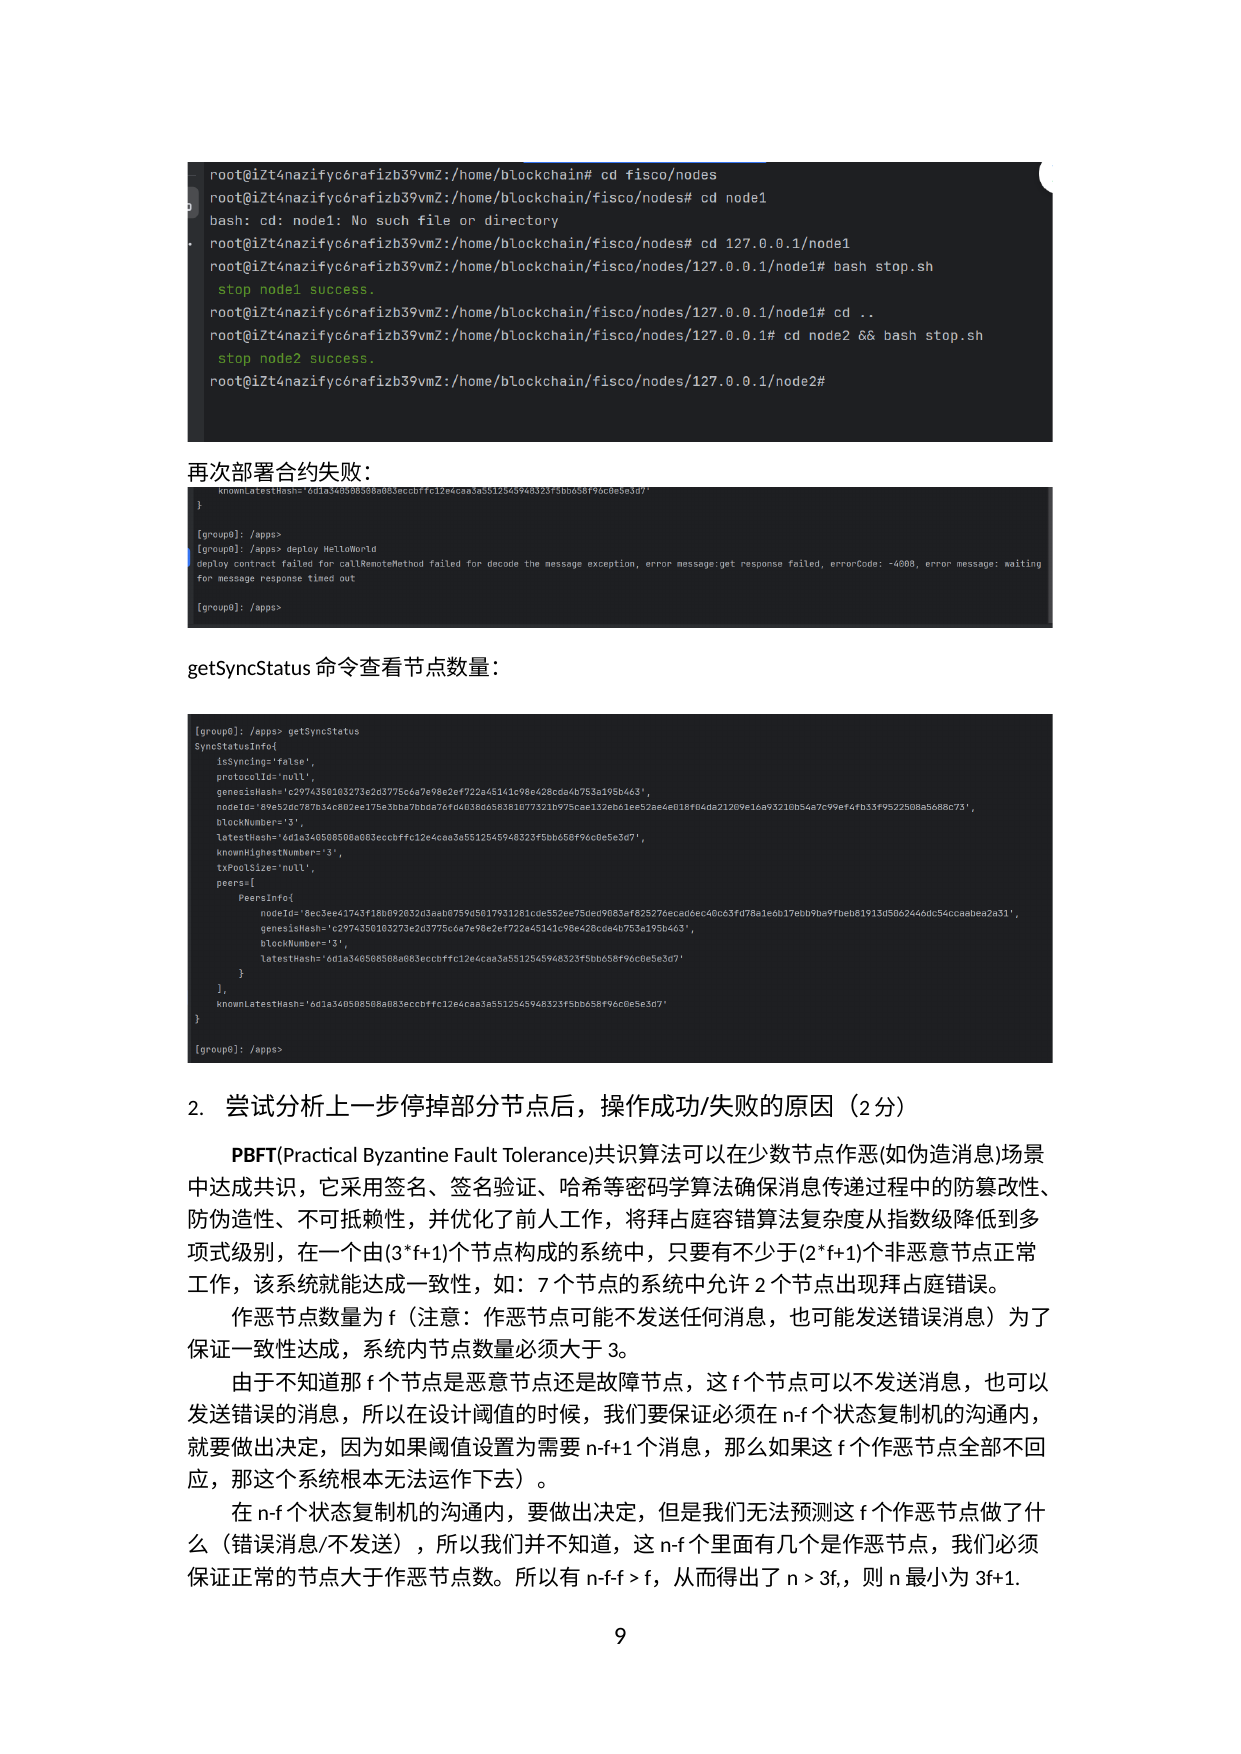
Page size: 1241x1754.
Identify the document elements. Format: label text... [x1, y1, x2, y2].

text PBFT(Practical Byzantine Fault Tolerance)共识算法可以在少数节点作恶(如伪造消息)场景中达成共识，它采用签名、签名验证、哈希等密码学算法确保消息传递过程中的防篡改性、防伪造性、不可抵赖性，并优化了前人工作，将拜占庭容错算法复杂度从指数级降低到多项式级别，在一个由(3*f+1)个节点构成的系统中，只要有不少于(2*f+1)个非恶意节点正常工作，该系统就能达成一致性，如：7个节点的系统中允许2个节点出现拜占庭错误。 [187, 1137, 1053, 1299]
text 再次部署合约失败： [187, 454, 1053, 487]
picture [187, 487, 1053, 628]
text 由于不知道那f个节点是恶意节点还是故障节点，这f个节点可以不发送消息，也可以发送错误的消息，所以在设计阈值的时候，我们要保证必须在n-f个状态复制机的沟通内，就要做出决定，因为如果阈值设置为需要n-f+1个消息，那么如果这f个作恶节点全部不回应，那这个系统根本无法运作下去）。 [187, 1364, 1053, 1494]
text 在n-f个状态复制机的沟通内，要做出决定，但是我们无法预测这f个作恶节点做了什么（错误消息/不发送），所以我们并不知道，这n-f个里面有几个是作恶节点，我们必须保证正常的节点大于作恶节点数。所以有 n-f-f > f，从而得出了n > 3f,，则n最小为3f+1. [187, 1494, 1053, 1592]
picture [187, 162, 1053, 442]
picture [187, 714, 1053, 1063]
text 作恶节点数量为f（注意：作恶节点可能不发送任何消息，也可能发送错误消息）为了保证一致性达成，系统内节点数量必须大于3。 [187, 1299, 1053, 1364]
list 尝试分析上一步停掉部分节点后，操作成功/失败的原因（2分） [187, 1072, 1053, 1137]
text getSyncStatus命令查看节点数量： [187, 649, 1053, 682]
